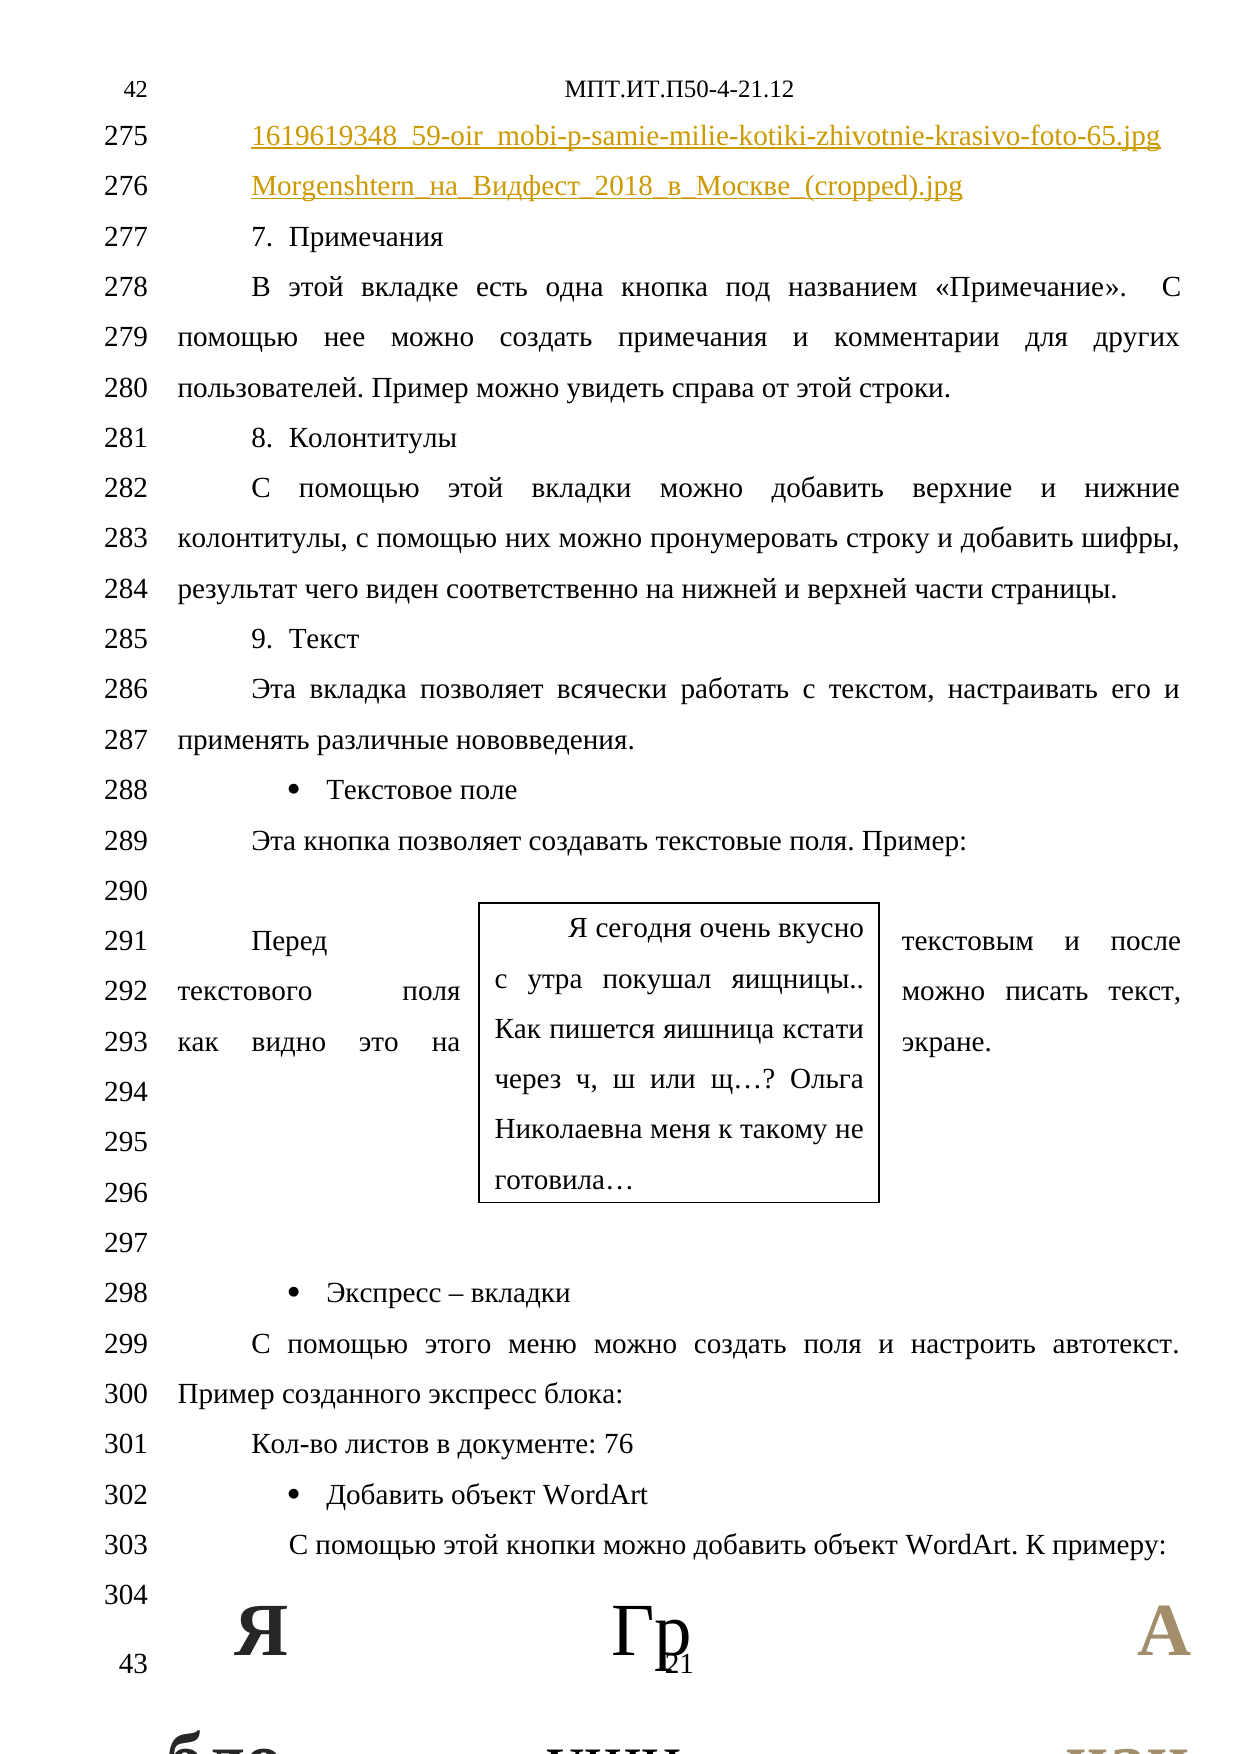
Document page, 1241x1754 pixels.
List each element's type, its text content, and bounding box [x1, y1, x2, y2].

text С помощью этой вкладки можно добавить верхние и нижние колонтитулы, с помощью них можно пронумеровать строку и добавить шифры, результат чего виден соответственно на нижней и верхней части страницы. [177, 470, 1181, 604]
text Перед текстовым и после текстового поля можно писать текст, как видно это на экране. [177, 923, 478, 1057]
list Текстовое поле [288, 772, 1181, 806]
text Кол-во листов в документе: [177, 1426, 1181, 1460]
text Перед текстовым и после текстового поля можно писать текст, как видно это на экране. [880, 923, 1181, 1057]
list Текст [251, 621, 1181, 655]
list Колонтитулы [251, 420, 1181, 453]
text Эта кнопка позволяет создавать текстовые поля. Пример: [177, 823, 1181, 856]
text Эта вкладка позволяет всячески работать с текстом, настраивать его и применять различные нововведения. [177, 672, 1181, 755]
text С помощью этого меню можно создать поля и настроить автотекст. Пример созданного экспресс блока: [177, 1326, 1181, 1410]
text В этой вкладке есть одна кнопка под названием «Примечание». С помощью нее можно создать примечания и комментарии для других пользователей. Пример можно увидеть справа от этой строки. [177, 269, 1181, 403]
list Экспресс – вкладки [288, 1275, 1181, 1309]
text Morgenshtern_на_Видфест_2018_в_Москве_(cropped).jpg [177, 168, 1181, 202]
list Примечания [251, 219, 1181, 252]
list Добавить объект WordArt [288, 1477, 1181, 1510]
text 1619619348_59-oir_mobi-p-samie-milie-kotiki-zhivotnie-krasivo-foto-65.jpg [177, 118, 1181, 152]
text С помощью этой кнопки можно добавить объект WordArt. К примеру: [288, 1527, 1181, 1561]
